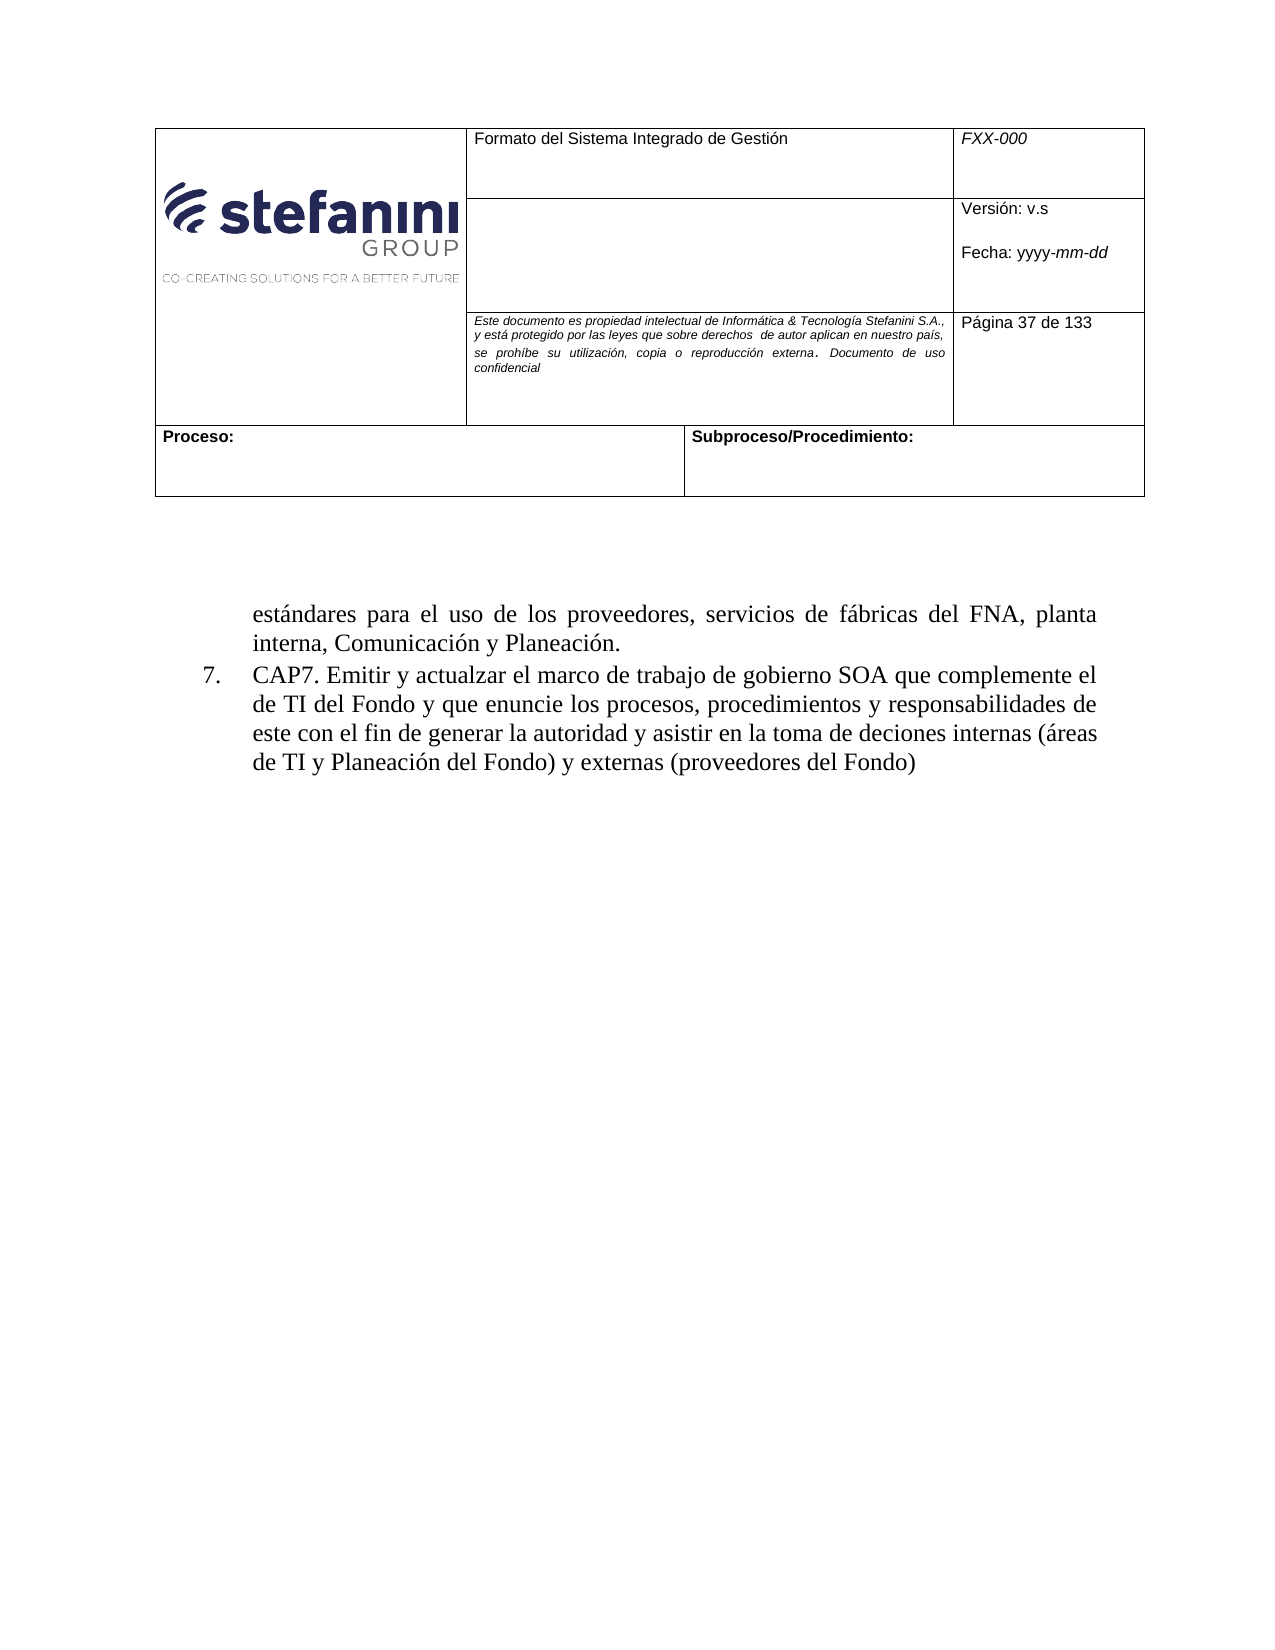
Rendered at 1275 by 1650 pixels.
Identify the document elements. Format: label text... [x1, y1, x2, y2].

picture [162, 182, 460, 286]
list CAP7. Emitir y actualzar el marco de trabajo de gobierno SOA que complemente el de TI del Fondo y que enuncie los procesos, procedimientos y responsabilidades de este con el fin de generar la autoridad y asistir en la toma de deciones internas (áreas de TI y Planeación del Fondo) y externas (proveedores del Fondo) [202, 661, 1098, 776]
list CAP6. Emitir y gestionar los contenidos de documentación técnica, como principios, restricciones tecnológicas, marcos de trabajo, normas, diseños, y estándares para el uso de los proveedores, servicios de fábricas del FNA, planta interna, Comunicación y Planeación. [202, 599, 1098, 657]
